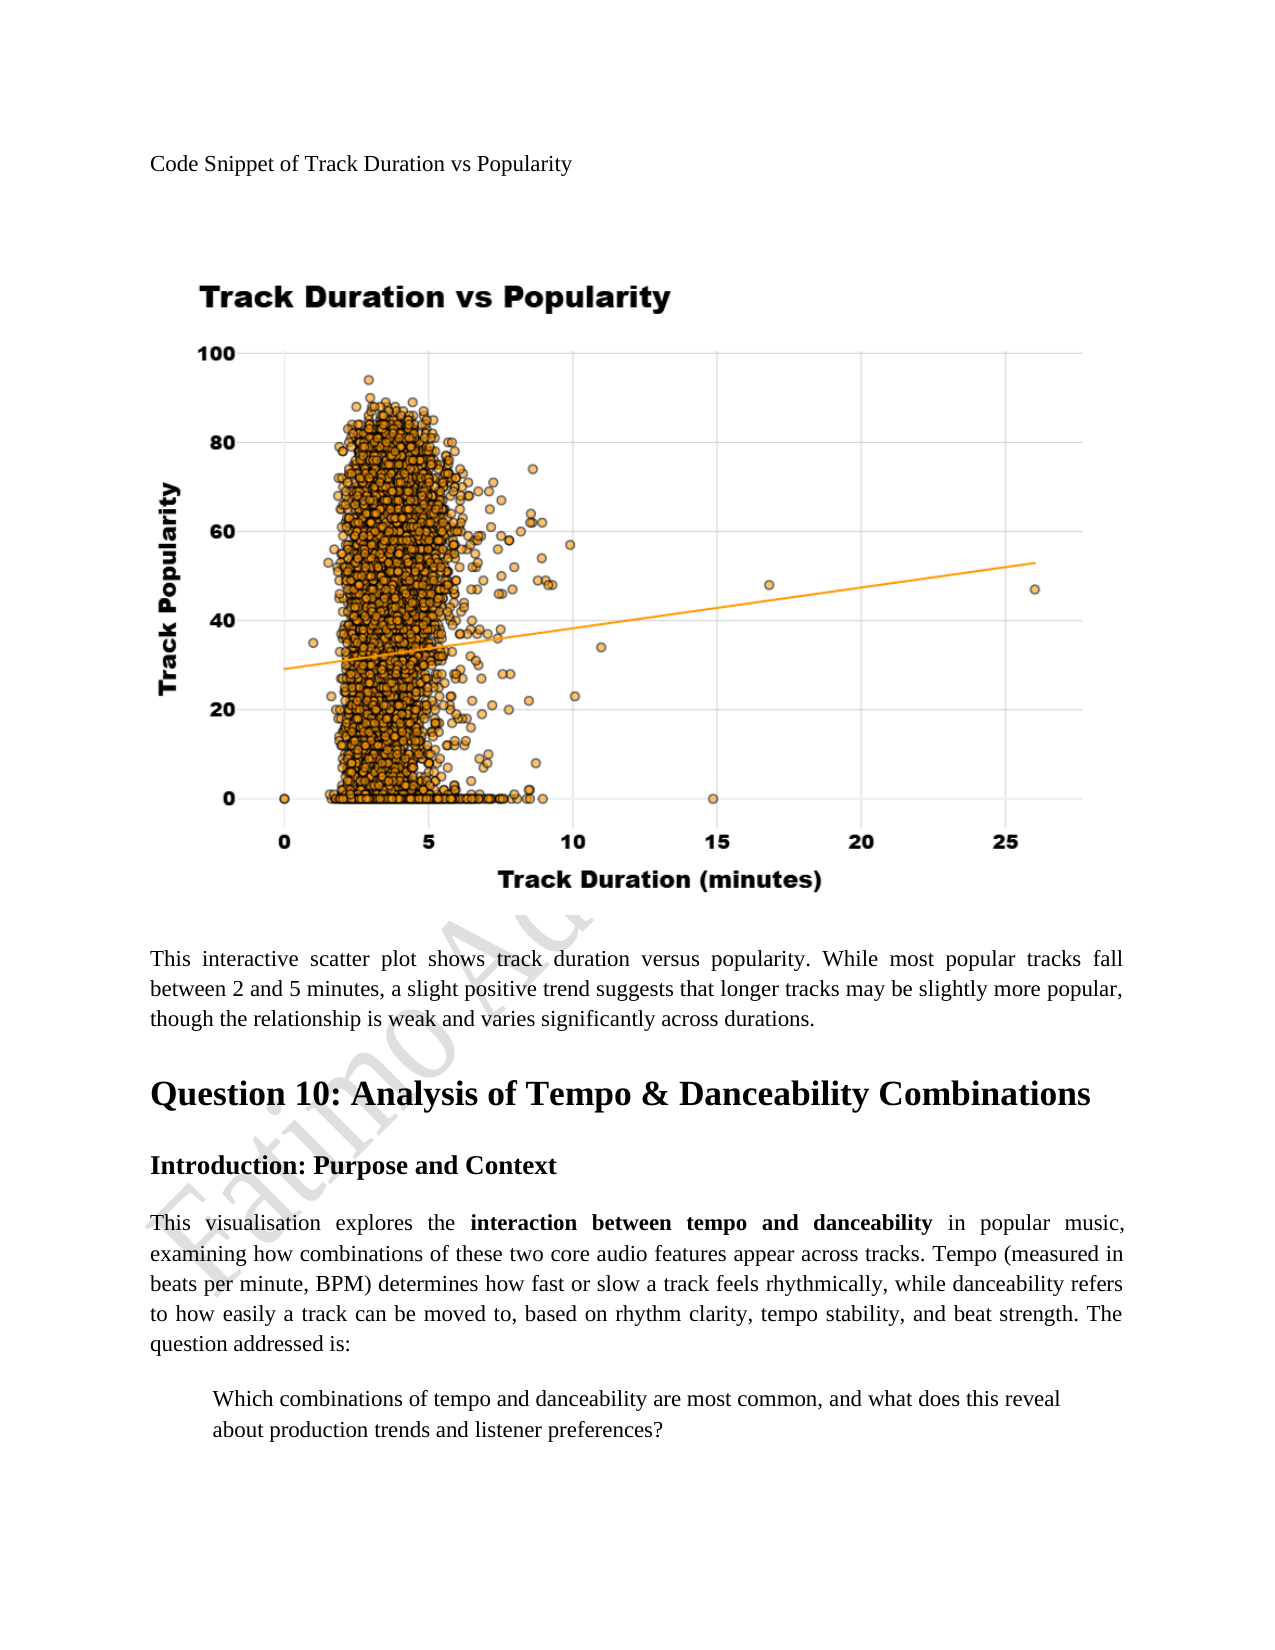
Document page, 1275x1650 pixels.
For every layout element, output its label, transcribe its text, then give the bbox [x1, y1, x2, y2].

text Code Snippet of Track Duration vs Popularity [150, 150, 1125, 176]
subtitle Question 10: Analysis of Tempo & Danceability Combinations [150, 1073, 1125, 1113]
text This interactive scatter plot shows track duration versus popularity. While most popular tracks fall between 2 and 5 minutes, a slight positive trend suggests that longer tracks may be slightly more popular, though the relationship is weak and varies significantly across durations. [150, 944, 1125, 1031]
text Which combinations of tempo and danceability are most common, and what does this reveal about production trends and listener preferences? [212, 1386, 1062, 1442]
picture [150, 264, 1125, 915]
subtitle Introduction: Purpose and Context [150, 1149, 1125, 1180]
text This visualisation explores the interaction between tempo and danceability in popular music, examining how combinations of these two core audio features appear across tracks. Tempo (measured in beats per minute, BPM) determines how fast or slow a track feels rhythmically, while danceability refers to how easily a track can be moved to, based on rhythm clarity, tempo stability, and beat strength. The question addressed is: [150, 1209, 1125, 1357]
